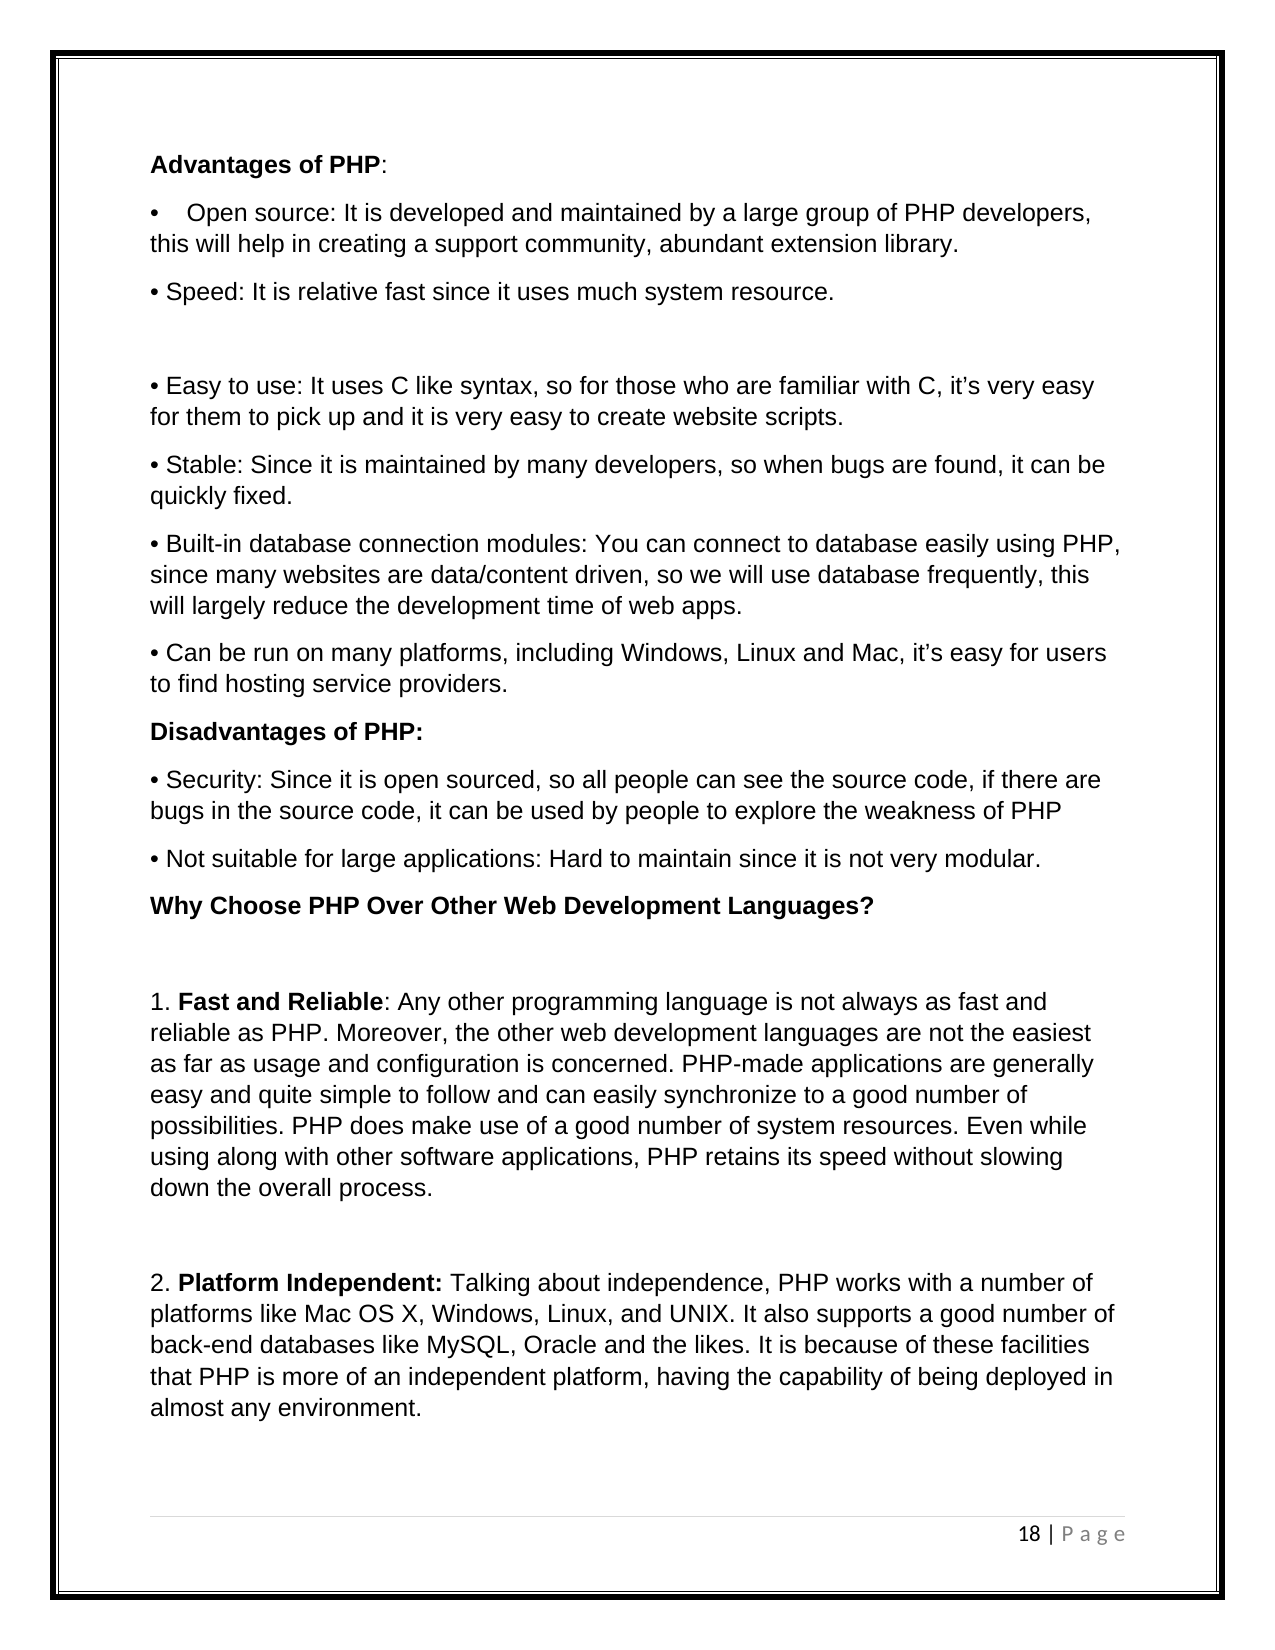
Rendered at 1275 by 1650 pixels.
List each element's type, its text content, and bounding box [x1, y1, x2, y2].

text • Open source: It is developed and maintained by a large group of PHP developers, this will help in creating a support community, abundant extension library. [150, 198, 1125, 257]
text • Stable: Since it is maintained by many developers, so when bugs are found, it can be quickly fixed. [150, 450, 1125, 509]
text • Can be run on many platforms, including Windows, Linux and Mac, it’s easy for users to find hosting service providers. [150, 638, 1125, 698]
text • Speed: It is relative fast since it uses much system resource. [150, 276, 1125, 305]
text • Security: Since it is open sourced, so all people can see the source code, if there are bugs in the source code, it can be used by people to explore the weakness of PHP [150, 765, 1125, 824]
text 1. Fast and Reliable: Any other programming language is not always as fast and reliable as PHP. Moreover, the other web development languages are not the easiest as far as usage and configuration is concerned. PHP-made applications are generally easy and quite simple to follow and can easily synchronize to a good number of possibilities. PHP does make use of a good number of system resources. Even while using along with other software applications, PHP retains its speed without slowing down the overall process. [150, 987, 1125, 1202]
text Why Choose PHP Over Other Web Development Languages? [150, 891, 1125, 920]
text • Built-in database connection modules: You can connect to database easily using PHP, since many websites are data/content driven, so we will use database frequently, this will largely reduce the development time of web apps. [150, 528, 1125, 619]
text 2. Platform Independent: Talking about independence, PHP works with a number of platforms like Mac OS X, Windows, Linux, and UNIX. It also supports a good number of back-end databases like MySQL, Oracle and the likes. It is because of these facilities that PHP is more of an independent platform, having the capability of being deployed in almost any environment. [150, 1268, 1125, 1421]
text • Not suitable for large applications: Hard to maintain since it is not very modular. [150, 843, 1125, 872]
text • Easy to use: It uses C like syntax, so for those who are familiar with C, it’s very easy for them to pick up and it is very easy to create website scripts. [150, 371, 1125, 431]
text Disadvantages of PHP: [150, 717, 1125, 746]
text Advantages of PHP: [150, 150, 1125, 179]
